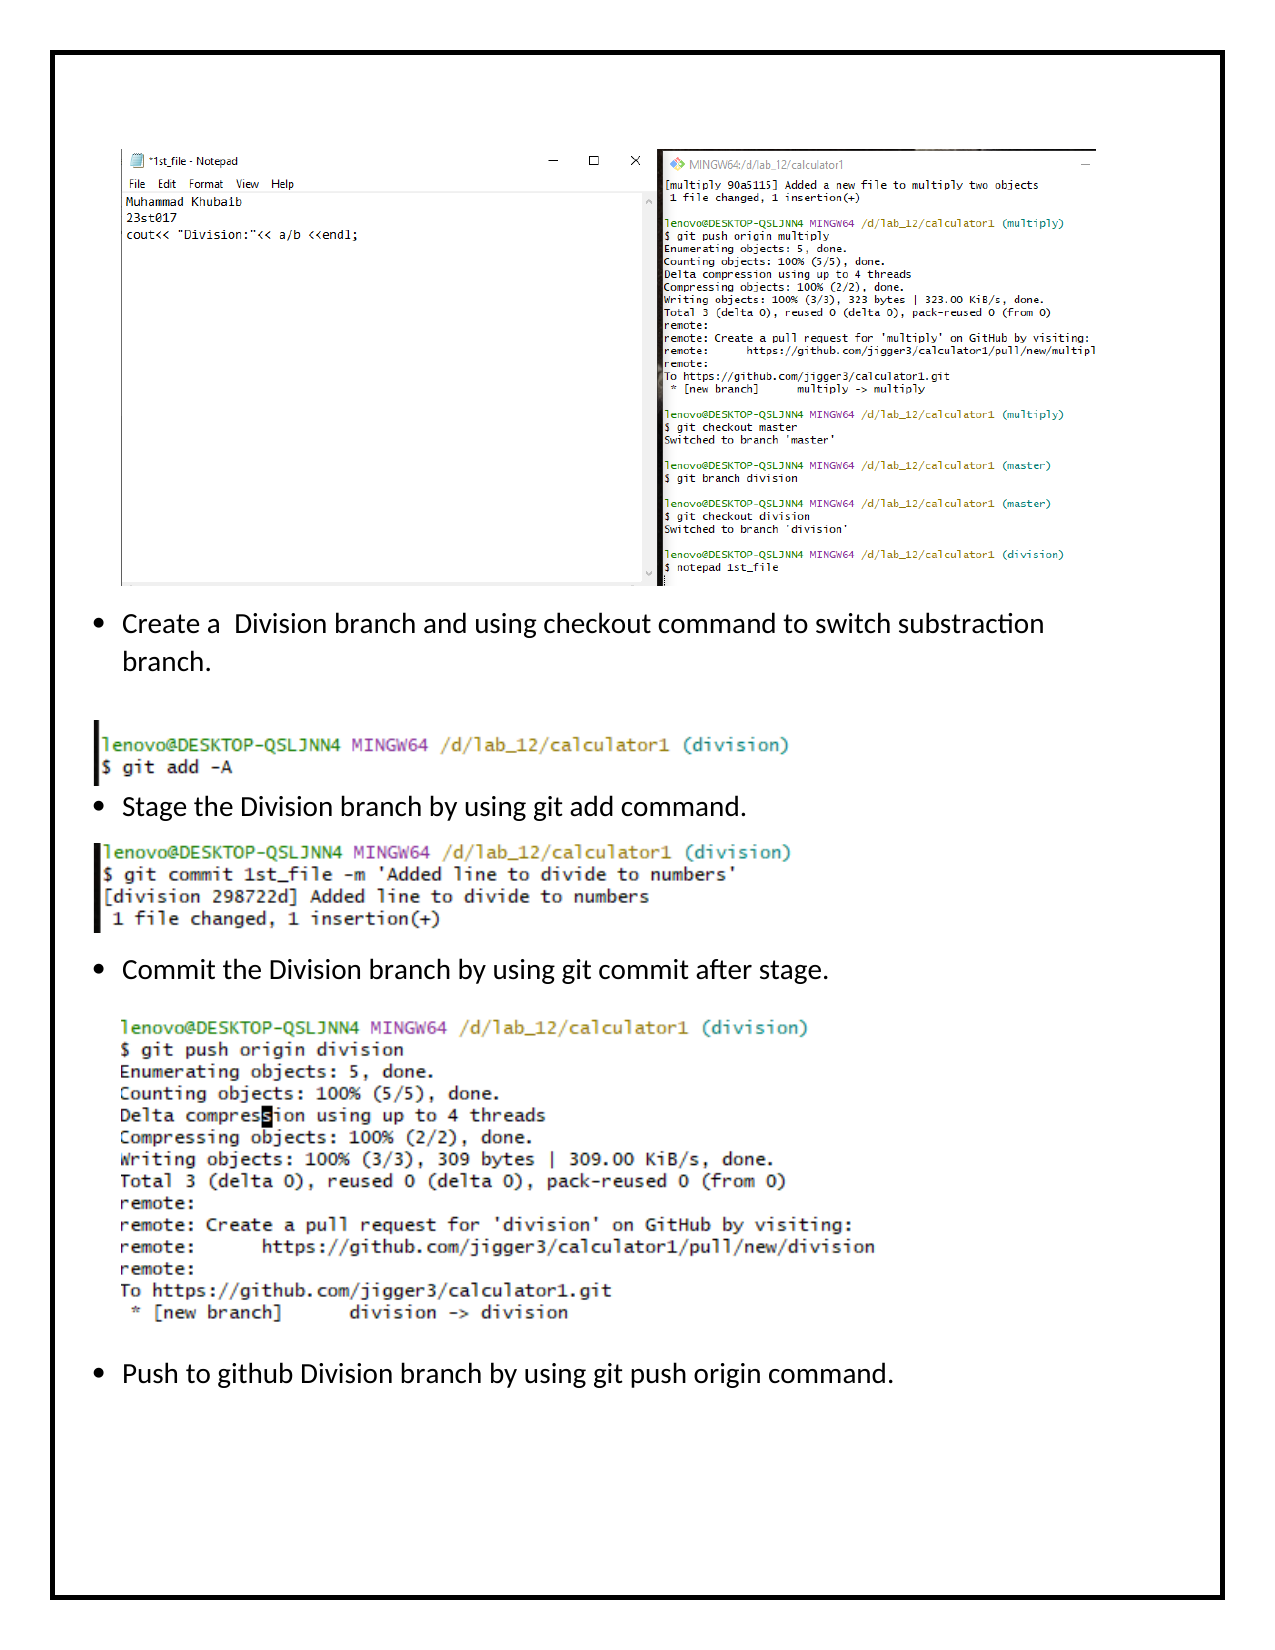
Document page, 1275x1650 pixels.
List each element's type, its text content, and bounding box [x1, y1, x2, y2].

list Push to github Division branch by using git push origin command. [94, 1355, 1125, 1390]
picture [121, 1006, 957, 1336]
picture [93, 843, 843, 933]
list Stage the Division branch by using git add command. [94, 788, 1125, 824]
picture [121, 149, 1096, 586]
picture [93, 720, 844, 786]
list Create a Division branch and using checkout command to switch substraction branch. [94, 605, 1125, 679]
list Commit the Division branch by using git commit after stage. [94, 951, 1125, 987]
